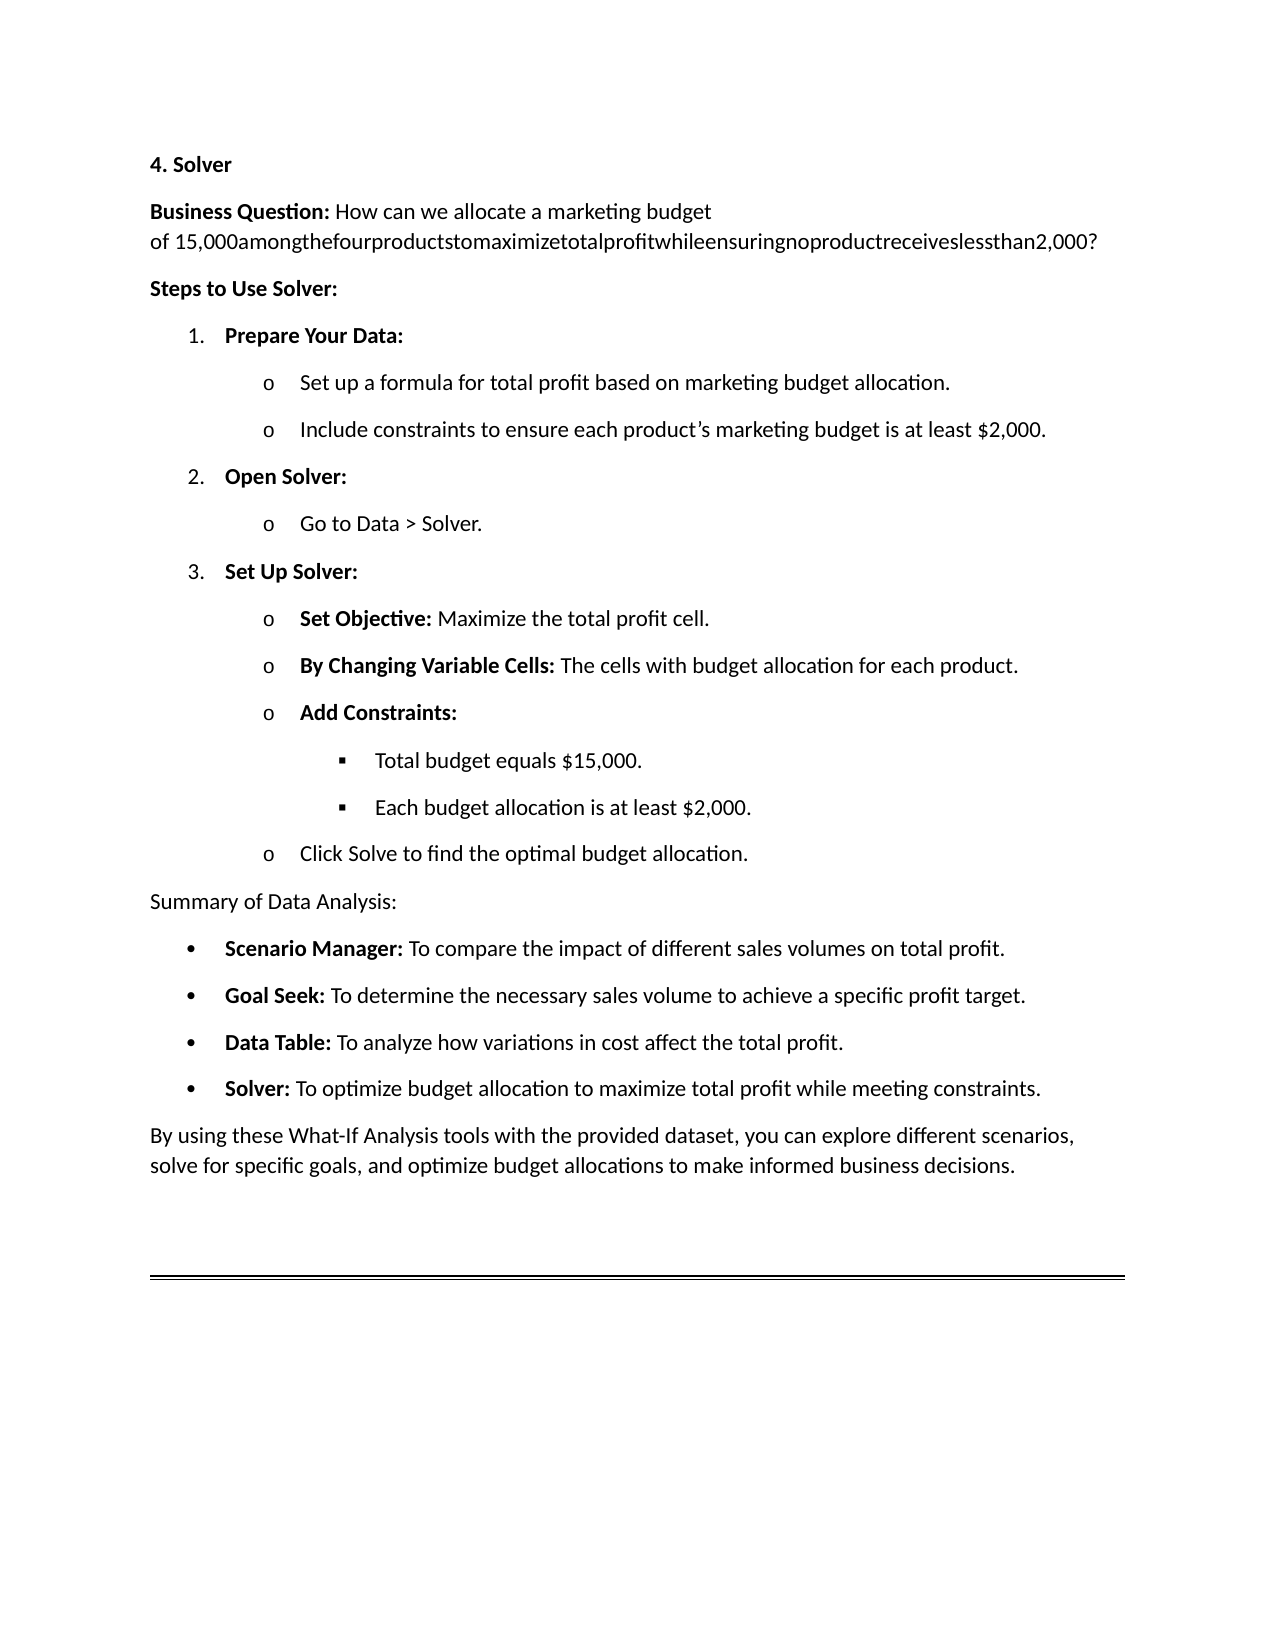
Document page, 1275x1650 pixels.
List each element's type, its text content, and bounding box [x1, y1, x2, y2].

list Add Constraints: [262, 698, 1125, 727]
list Open Solver: [187, 462, 1125, 491]
list Each budget allocation is at least $2,000. [337, 793, 1125, 821]
list Scenario Manager: To compare the impact of different sales volumes on total profit. [187, 934, 1125, 962]
list Set Up Solver: [187, 557, 1125, 585]
list Total budget equals $15,000. [337, 746, 1125, 774]
text Business Question: How can we allocate a marketing budget of 15,000amongthefourproductstomaximizetotalprofitwhileensuringnoproductreceiveslessthan2,000? [150, 197, 1125, 255]
list Data Table: To analyze how variations in cost affect the total profit. [187, 1028, 1125, 1056]
list Prepare Your Data: [187, 321, 1125, 349]
list By Changing Variable Cells: The cells with budget allocation for each product. [262, 651, 1125, 679]
list Solver: To optimize budget allocation to maximize total profit while meeting constraints. [187, 1074, 1125, 1102]
text Steps to Use Solver: [150, 274, 1125, 302]
list Click Solve to find the optimal budget allocation. [262, 839, 1125, 868]
list Goal Seek: To determine the necessary sales volume to achieve a specific profit target. [187, 981, 1125, 1009]
list Go to Data > Solver. [262, 509, 1125, 538]
list Include constraints to ensure each product’s marketing budget is at least $2,000. [262, 415, 1125, 444]
list Set up a formula for total profit based on marketing budget allocation. [262, 368, 1125, 396]
text By using these What-If Analysis tools with the provided dataset, you can explore different scenarios, solve for specific goals, and optimize budget allocations to make informed business decisions. [150, 1121, 1125, 1179]
text Summary of Data Analysis: [150, 887, 1125, 915]
list Set Objective: Maximize the total profit cell. [262, 604, 1125, 632]
text 4. Solver [150, 150, 1125, 178]
